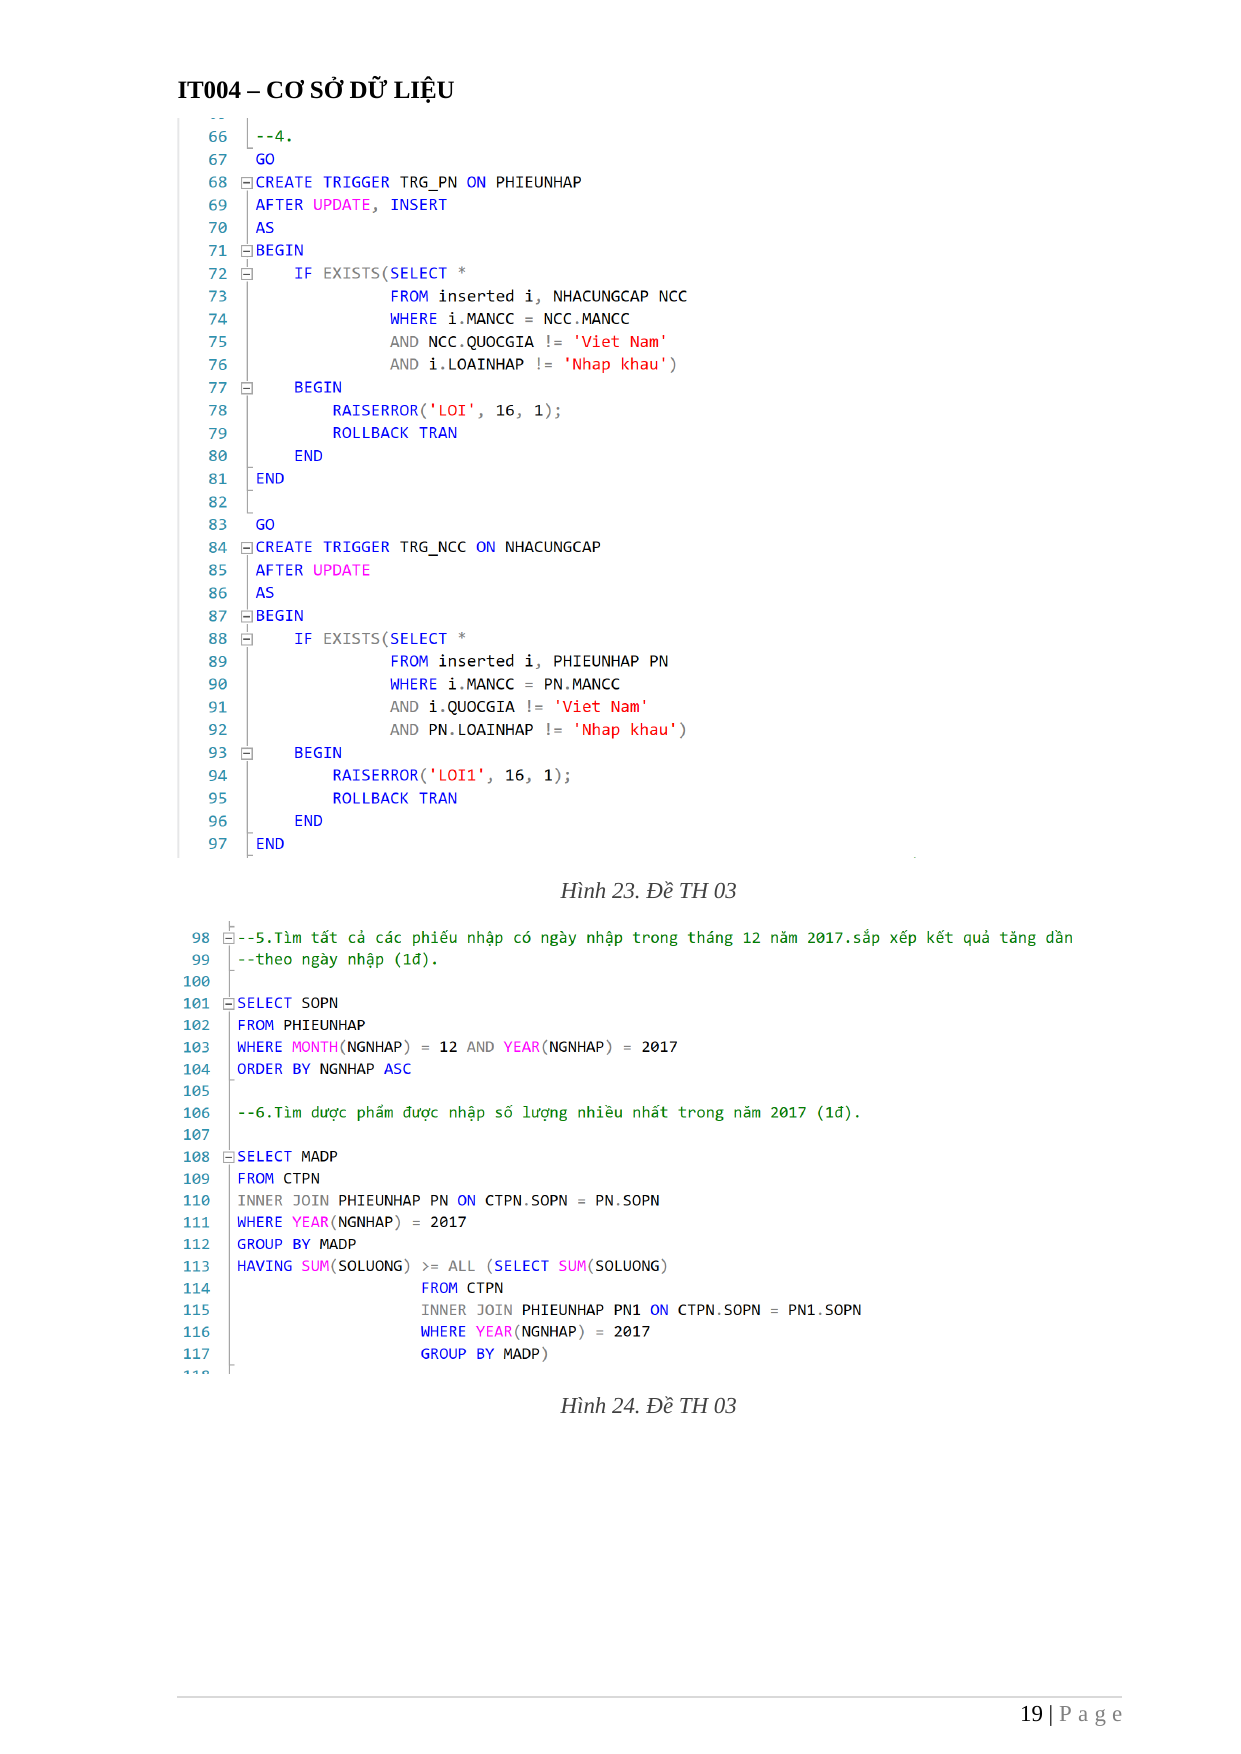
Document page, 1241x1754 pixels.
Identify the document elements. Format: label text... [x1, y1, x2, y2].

picture [177, 921, 1123, 1374]
text Hình 23. Đề TH 03 [177, 877, 1122, 903]
picture [177, 118, 1123, 858]
text Hình 24. Đề TH 03 [177, 1392, 1122, 1418]
